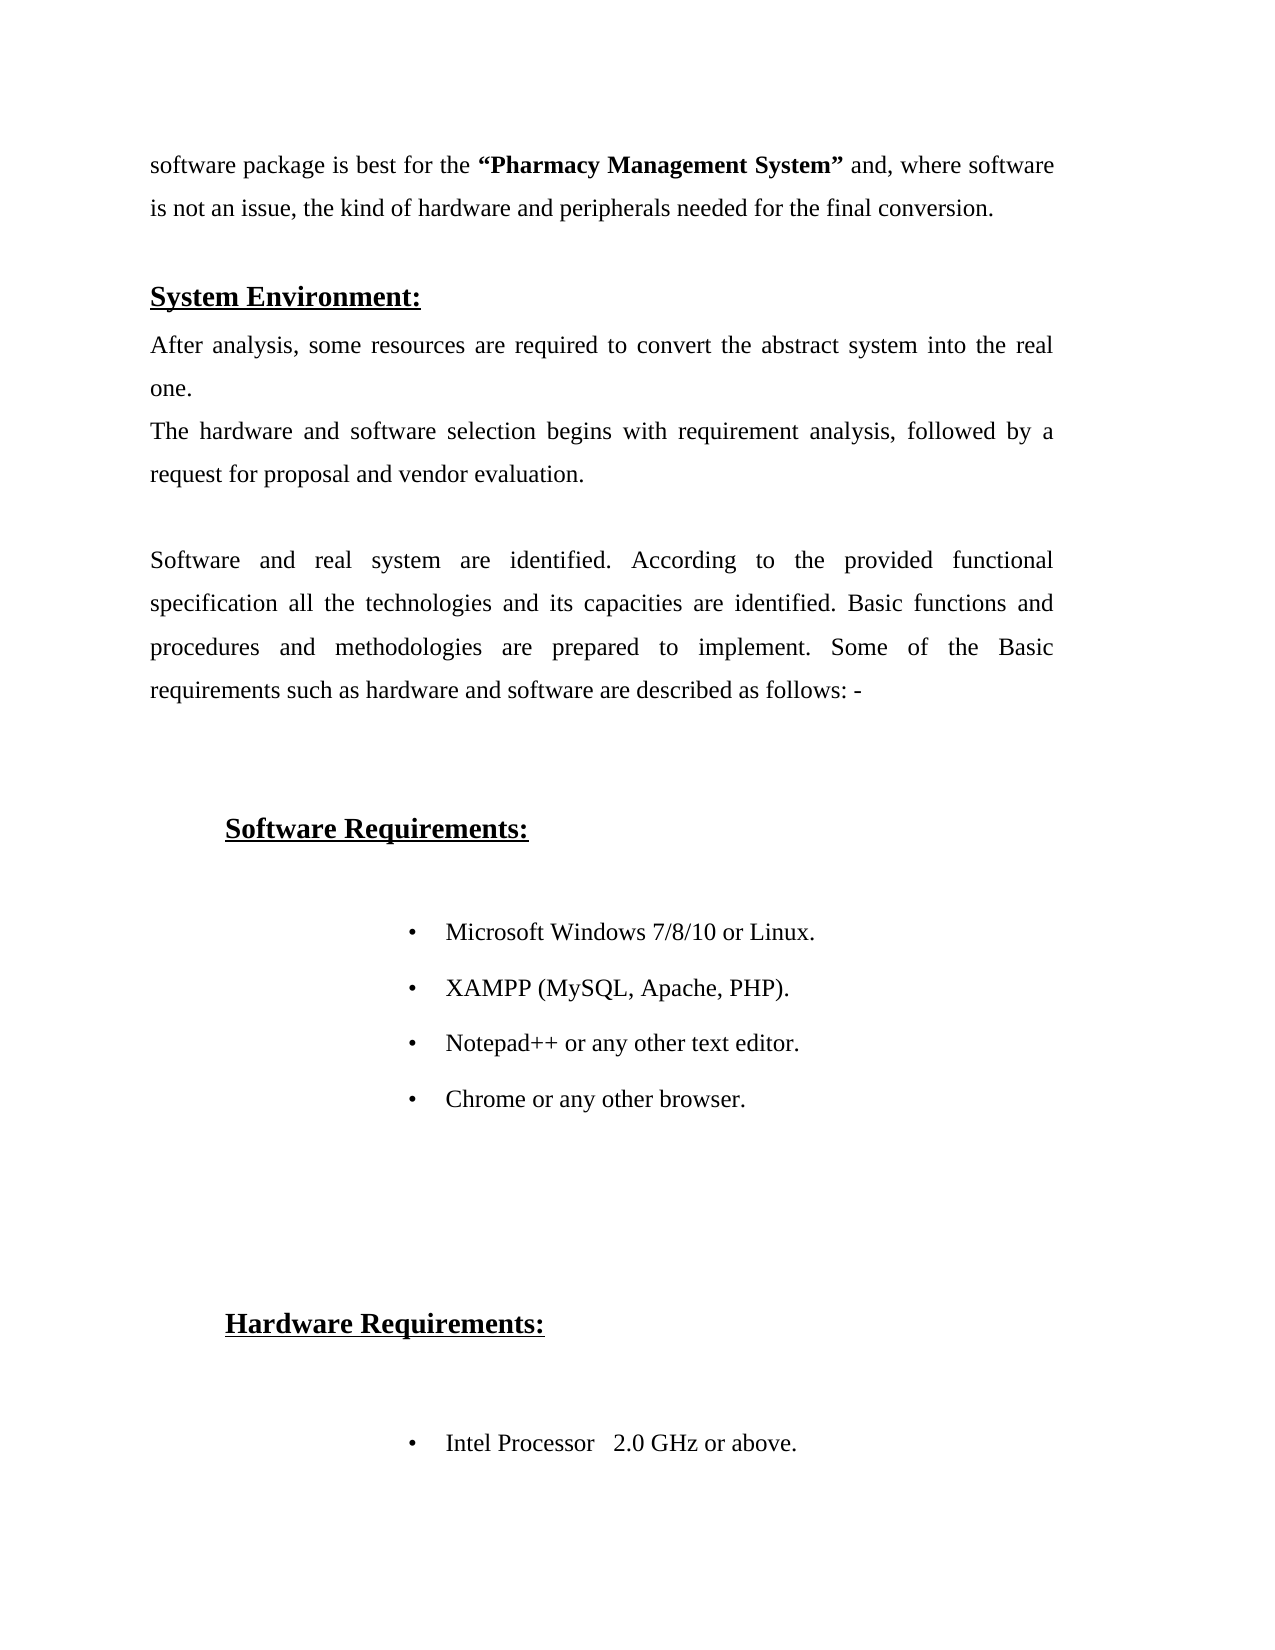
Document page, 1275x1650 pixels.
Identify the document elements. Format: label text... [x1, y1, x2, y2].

list Chrome or any other browser. [408, 1084, 1125, 1113]
list Notepad++ or any other text editor. [408, 1028, 1125, 1057]
text The hardware and software selection begins with requirement analysis, followed by a request for proposal and vendor evaluation. [150, 416, 1055, 488]
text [150, 150, 1055, 222]
text Hardware Requirements: [225, 1307, 1055, 1340]
list XAMPP (MySQL, Apache, PHP). [408, 973, 1125, 1002]
text After analysis, some resources are required to convert the abstract system into the real one. [150, 330, 1055, 402]
text Software and real system are identified. According to the provided functional specification all the technologies and its capacities are identified. Basic functions and procedures and methodologies are prepared to implement. Some of the Basic requirements such as hardware and software are described as follows: - [150, 545, 1055, 703]
text System Environment: [150, 279, 1055, 313]
text Software Requirements: [225, 811, 1055, 845]
list Intel Processor 2.0 GHz or above. [408, 1428, 1125, 1457]
list Microsoft Windows 7/8/10 or Linux. [408, 917, 1125, 946]
